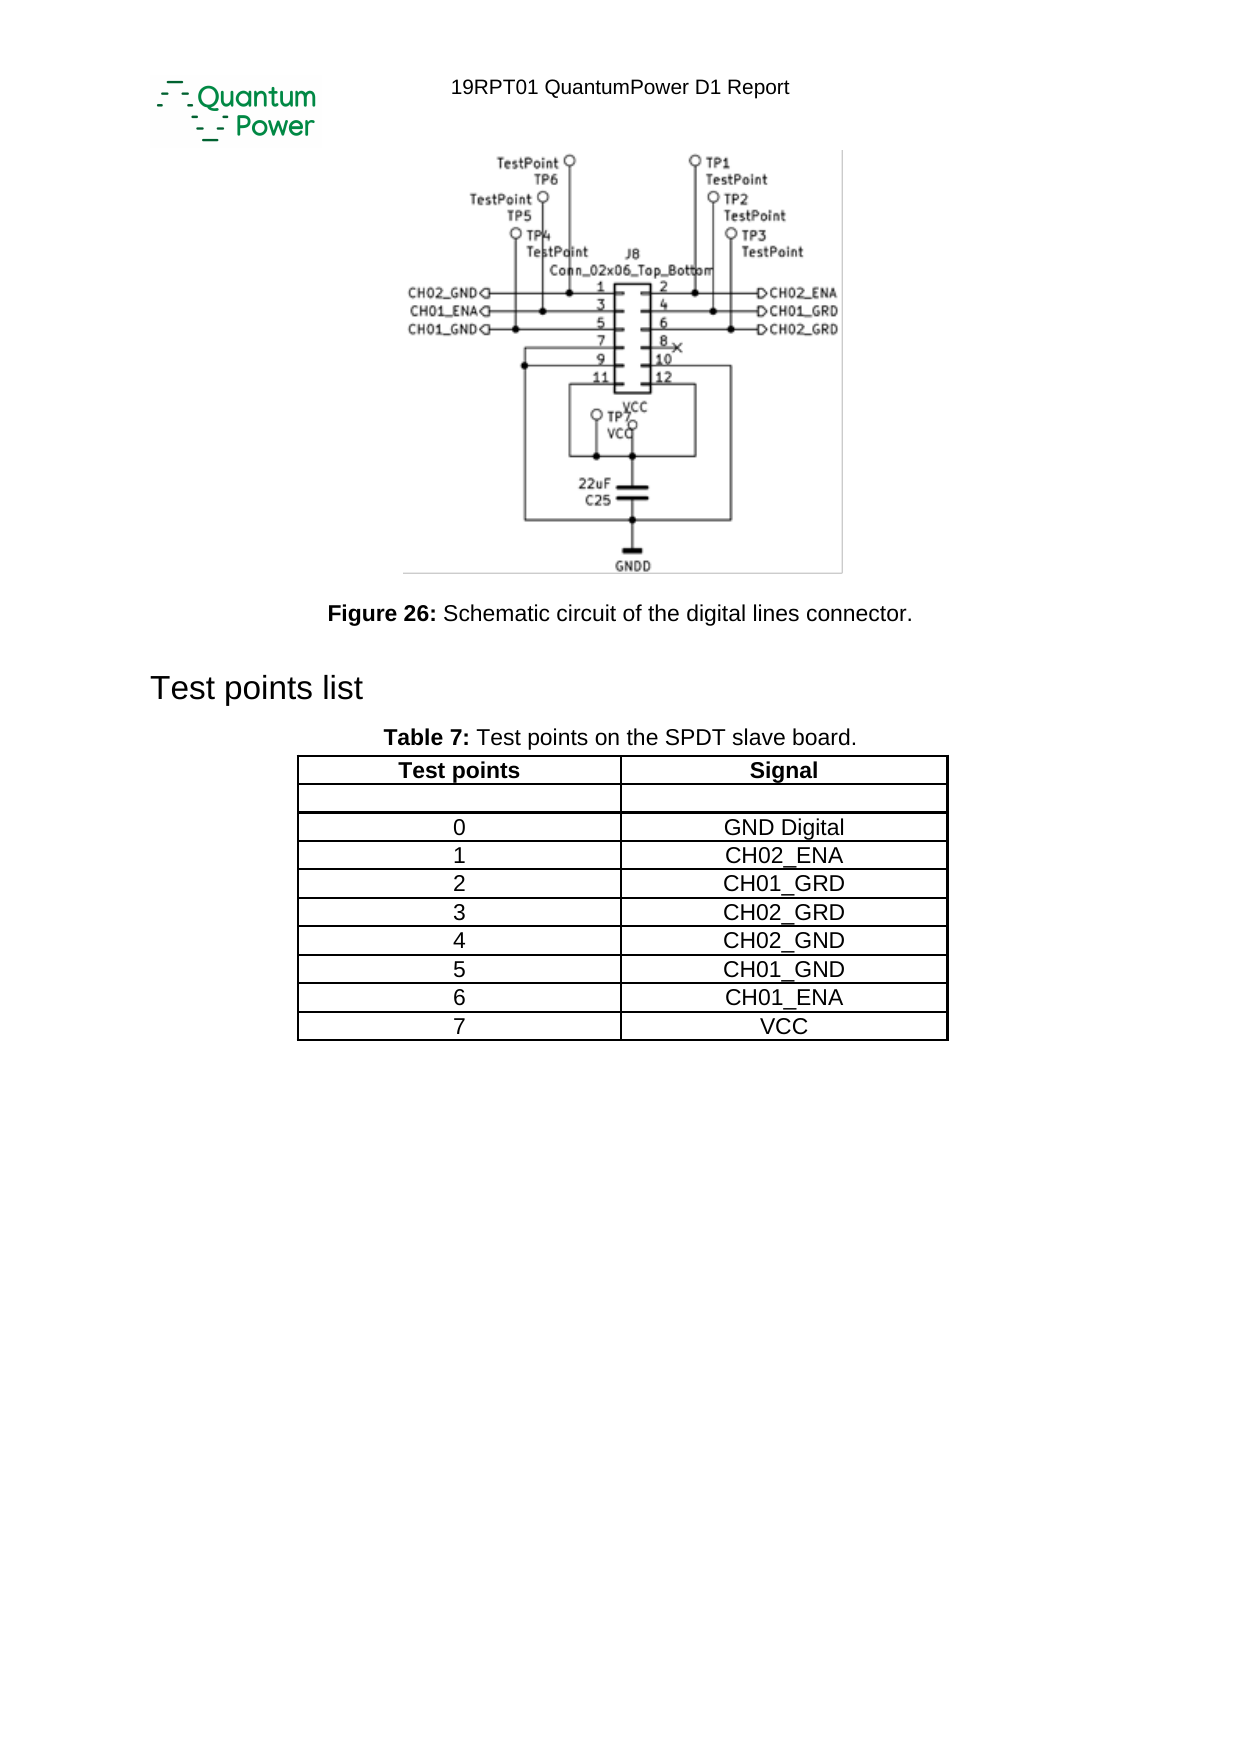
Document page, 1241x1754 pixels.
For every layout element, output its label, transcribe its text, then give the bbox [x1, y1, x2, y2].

table_cell CH02_GND [622, 927, 946, 954]
table_header Signal [622, 757, 946, 783]
text Table 7: Test points on the SPDT slave board. [150, 724, 1090, 751]
table_cell CH02_GRD [622, 899, 946, 925]
subtitle Test points list [150, 668, 1090, 706]
picture [150, 75, 322, 148]
picture [403, 150, 844, 575]
table_cell 0 [299, 814, 620, 840]
table_cell 2 [299, 870, 620, 897]
table_cell CH01_GND [622, 956, 946, 982]
text Figure 26: Schematic circuit of the digital lines connector. [150, 600, 1090, 626]
table_cell 1 [299, 842, 620, 868]
table_cell 3 [299, 899, 620, 925]
table_header Test points [299, 757, 620, 783]
table_cell 4 [299, 927, 620, 954]
table_cell 7 [299, 1013, 620, 1039]
table_cell [622, 785, 946, 811]
table_cell GND Digital [622, 814, 946, 840]
table_cell VCC [622, 1013, 946, 1039]
table_cell [299, 785, 620, 811]
table_cell CH01_GRD [622, 870, 946, 897]
table_cell 5 [299, 956, 620, 982]
table_cell CH01_ENA [622, 984, 946, 1011]
table_cell 6 [299, 984, 620, 1011]
table_cell CH02_ENA [622, 842, 946, 868]
